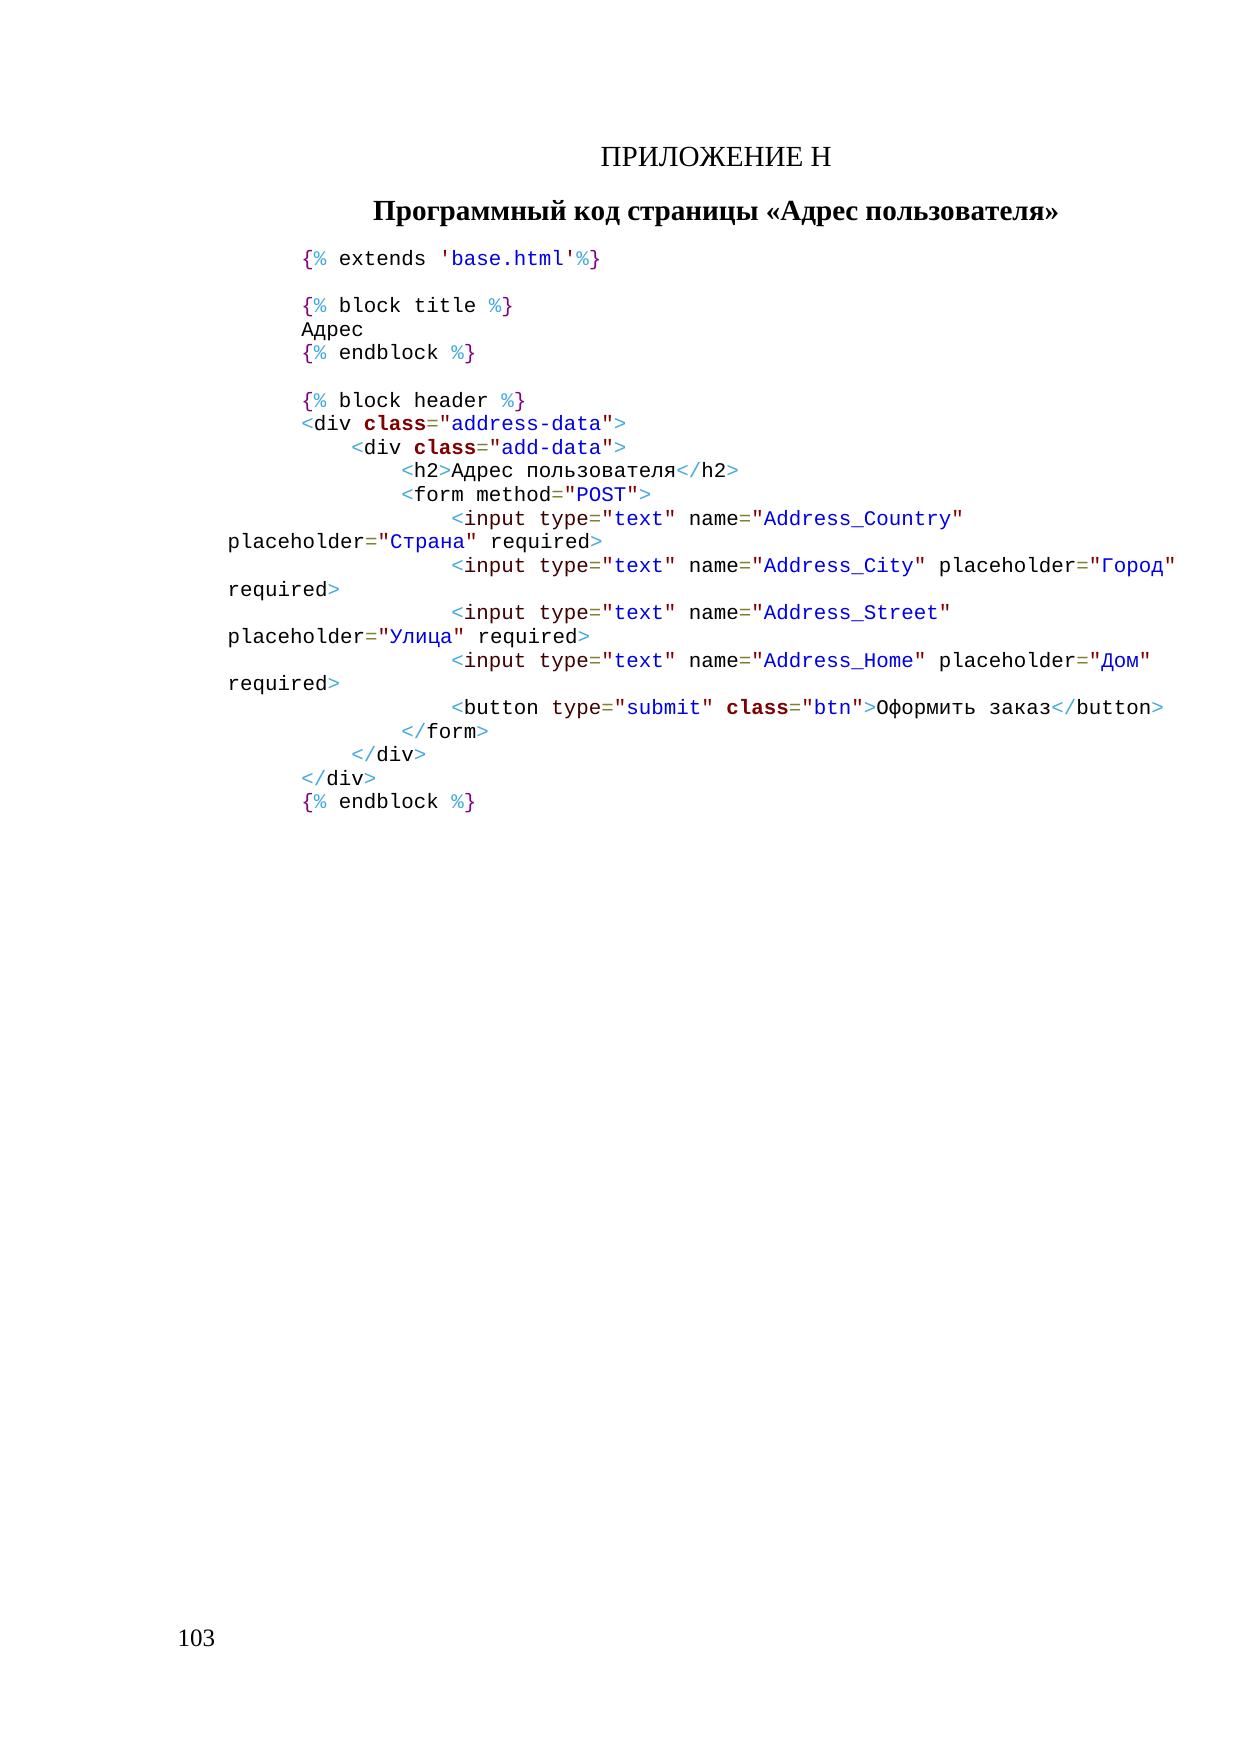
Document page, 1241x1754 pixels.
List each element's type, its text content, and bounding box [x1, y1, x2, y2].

text </div> [227, 744, 1181, 768]
text <input type="text" name="Address_City" placeholder="Город" required> [227, 555, 1181, 602]
text <input type="text" name="Address_Home" placeholder="Дом" required> [227, 650, 1181, 697]
text </div> [227, 768, 1181, 792]
text <div class="add-data"> [227, 437, 1181, 461]
subtitle ПРИЛОЖЕНИЕ Н [177, 139, 1181, 172]
text <div class="address-data"> [227, 413, 1181, 437]
text Адрес [227, 319, 1181, 342]
text </form> [227, 721, 1181, 744]
text <button type="submit" class="btn">Оформить заказ</button> [227, 697, 1181, 721]
text {% endblock %} [227, 792, 1181, 815]
text {% block title %} [227, 295, 1181, 319]
subtitle Программный код страницы «Адрес пользователя» [177, 193, 1181, 227]
text <h2>Адрес пользователя</h2> [227, 461, 1181, 484]
text <input type="text" name="Address_Country" placeholder="Страна" required> [227, 508, 1181, 555]
text {% block header %} [227, 389, 1181, 413]
text <input type="text" name="Address_Street" placeholder="Улица" required> [227, 602, 1181, 650]
text <form method="POST"> [227, 484, 1181, 508]
text {% extends 'base.html'%} [227, 248, 1181, 271]
text {% endblock %} [227, 342, 1181, 366]
